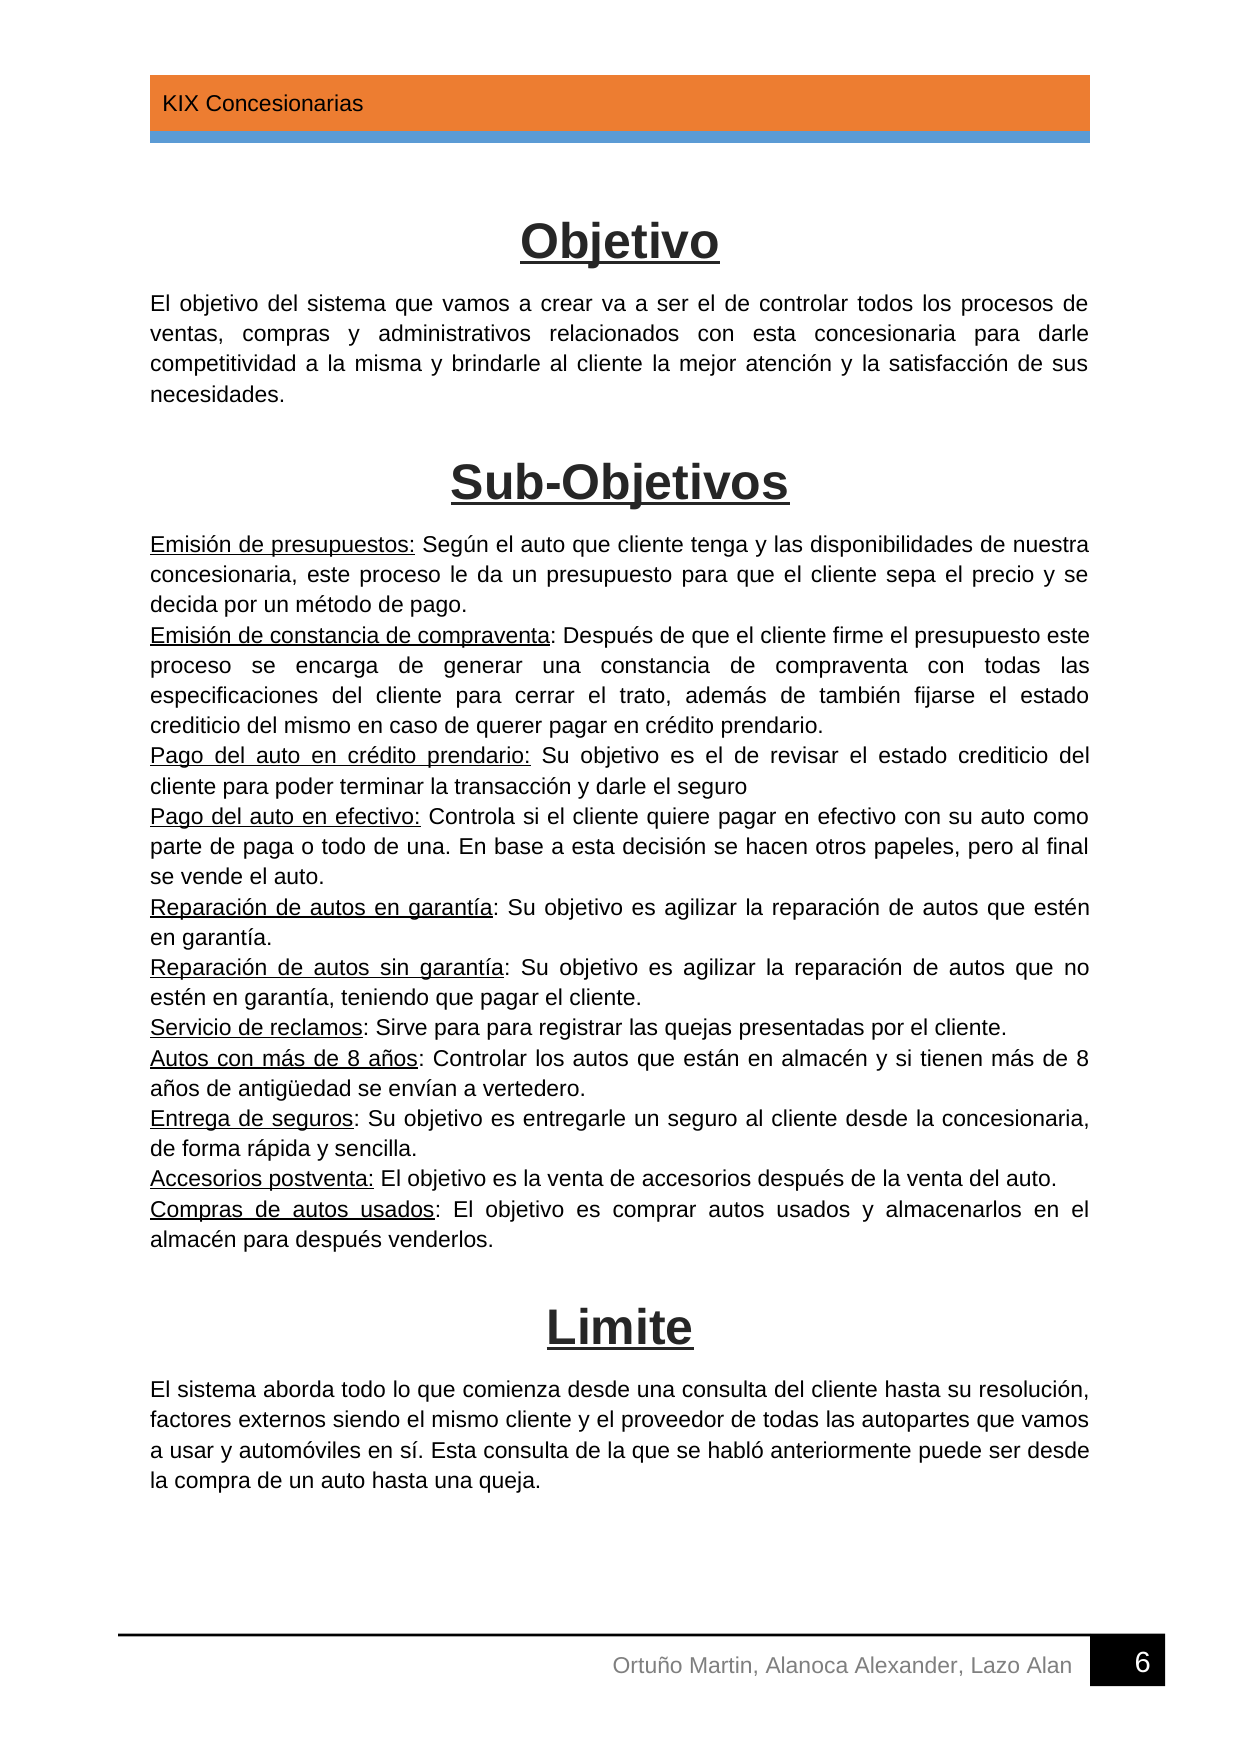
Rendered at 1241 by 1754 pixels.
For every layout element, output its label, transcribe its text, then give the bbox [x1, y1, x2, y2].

text Reparación de autos sin garantía: Su objetivo es agilizar la reparación de autos que no estén en garantía, teniendo que pagar el cliente. [150, 954, 1090, 1010]
text Pago del auto en crédito prendario: Su objetivo es el de revisar el estado crediticio del cliente para poder terminar la transacción y darle el seguro [150, 742, 1090, 799]
text Servicio de reclamos: Sirve para para registrar las quejas presentadas por el cliente. [150, 1014, 1090, 1041]
text Accesorios postventa: El objetivo es la venta de accesorios después de la venta del auto. [150, 1165, 1090, 1192]
subtitle Limite [150, 1298, 1090, 1355]
text Emisión de constancia de compraventa: Después de que el cliente firme el presupuesto este proceso se encarga de generar una constancia de compraventa con todas las especificaciones del cliente para cerrar el trato, además de también fijarse el estado crediticio del mismo en caso de querer pagar en crédito prendario. [150, 622, 1090, 738]
text Entrega de seguros: Su objetivo es entregarle un seguro al cliente desde la concesionaria, de forma rápida y sencilla. [150, 1105, 1090, 1161]
text Compras de autos usados: El objetivo es comprar autos usados y almacenarlos en el almacén para después venderlos. [150, 1196, 1090, 1252]
text Emisión de presupuestos: Según el auto que cliente tenga y las disponibilidades de nuestra concesionaria, este proceso le da un presupuesto para que el cliente sepa el precio y se decida por un método de pago. [150, 531, 1090, 618]
text Reparación de autos en garantía: Su objetivo es agilizar la reparación de autos que estén en garantía. [150, 893, 1090, 950]
subtitle Sub-Objetivos [150, 452, 1090, 510]
subtitle Objetivo [150, 211, 1090, 269]
text Autos con más de 8 años: Controlar los autos que están en almacén y si tienen más de 8 años de antigüedad se envían a vertedero. [150, 1044, 1090, 1101]
text Pago del auto en efectivo: Controla si el cliente quiere pagar en efectivo con su auto como parte de paga o todo de una. En base a esta decisión se hacen otros papeles, pero al final se vende el auto. [150, 803, 1090, 889]
text El sistema aborda todo lo que comienza desde una consulta del cliente hasta su resolución, factores externos siendo el mismo cliente y el proveedor de todas las autopartes que vamos a usar y automóviles en sí. Esta consulta de la que se habló anteriormente puede ser desde la compra de un auto hasta una queja. [150, 1376, 1090, 1493]
text El objetivo del sistema que vamos a crear va a ser el de controlar todos los procesos de ventas, compras y administrativos relacionados con esta concesionaria para darle competitividad a la misma y brindarle al cliente la mejor atención y la satisfacción de sus necesidades. [150, 290, 1090, 407]
